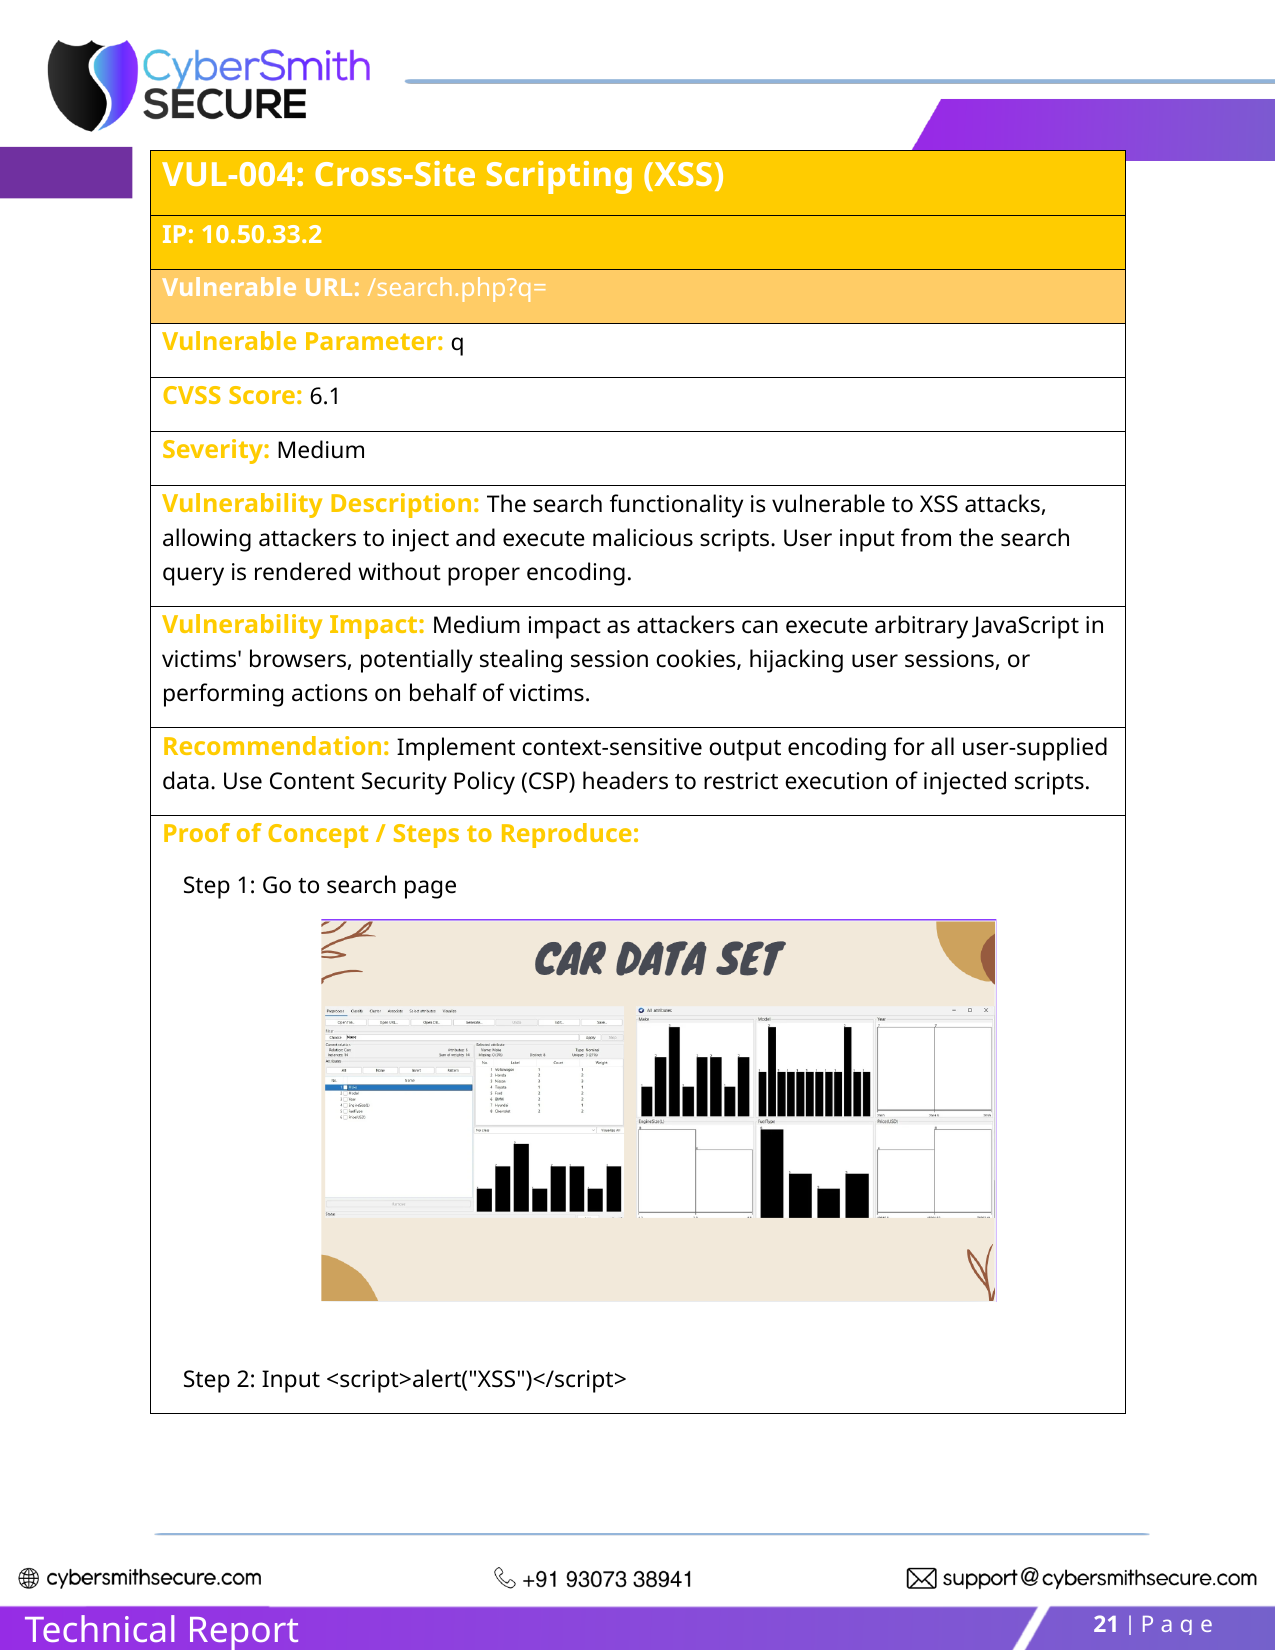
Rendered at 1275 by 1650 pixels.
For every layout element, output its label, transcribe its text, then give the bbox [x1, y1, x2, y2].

picture [0, 1533, 1275, 1650]
table_header VUL-004: Cross-Site Scripting (XSS) [151, 151, 1125, 215]
table_cell Vulnerability Description: The search functionality is vulnerable to XSS attacks, allowing attackers to inject and execute malicious scripts. User input from the search query is rendered without proper encoding. [151, 486, 1125, 606]
picture [47, 40, 1275, 161]
table_cell IP: 10.50.33.2 [151, 216, 1125, 269]
table_cell Vulnerable URL: /search.php?q= [151, 270, 1125, 323]
table_cell Severity: Medium [151, 432, 1125, 484]
table_cell Vulnerable Parameter: q [151, 324, 1125, 377]
table_cell CVSS Score: 6.1 [151, 378, 1125, 431]
table_cell Vulnerability Impact: Medium impact as attackers can execute arbitrary JavaScript in victims' browsers, potentially stealing session cookies, hijacking user sessions, or performing actions on behalf of victims. [151, 607, 1125, 727]
table_cell Recommendation: Implement context-sensitive output encoding for all user-supplied data. Use Content Security Policy (CSP) headers to restrict execution of injected scripts. [151, 728, 1125, 815]
picture [234, 1625, 245, 1640]
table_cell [151, 816, 1125, 1413]
picture [321, 919, 997, 1302]
